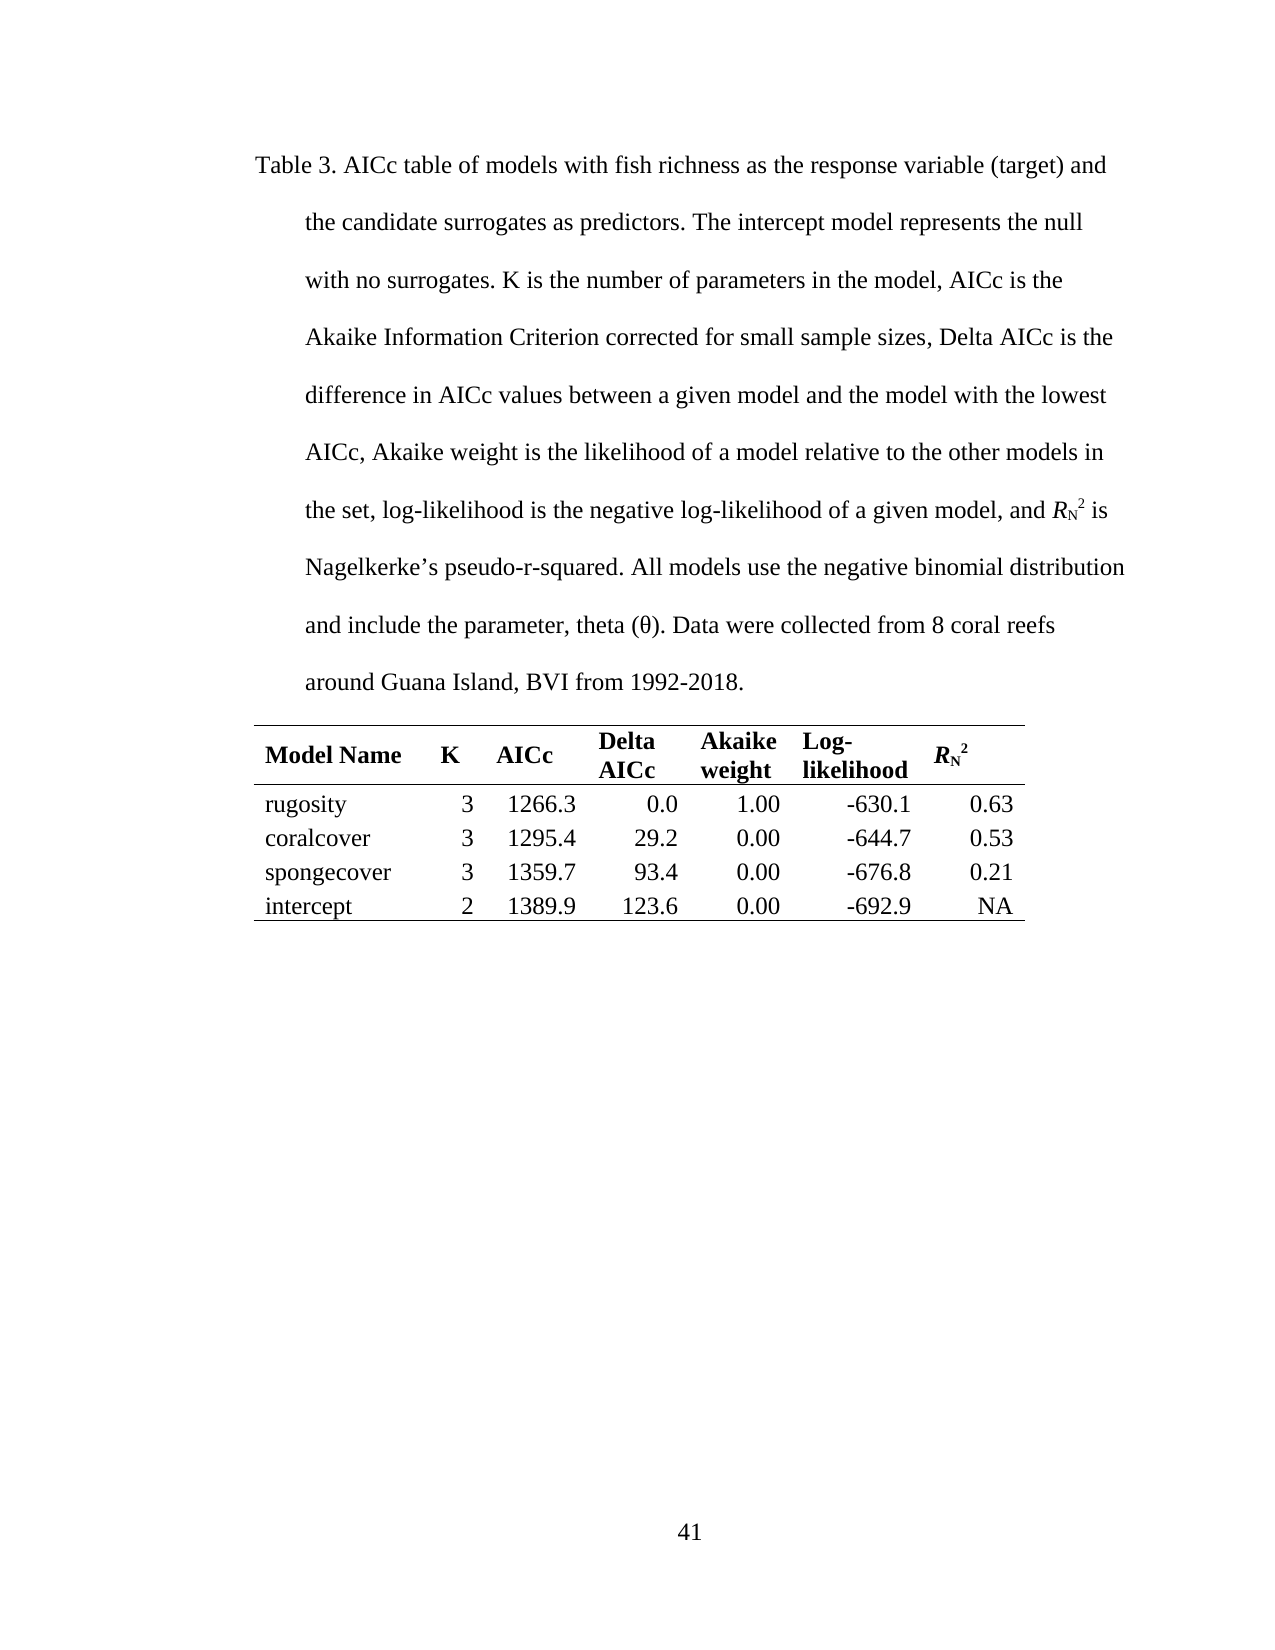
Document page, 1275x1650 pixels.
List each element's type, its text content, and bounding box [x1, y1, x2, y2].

table_cell 1359.7 [485, 852, 587, 886]
table_cell 0.00 [689, 886, 791, 920]
table_cell 123.6 [587, 886, 689, 920]
table_cell -630.1 [791, 785, 922, 818]
table_cell NA [922, 886, 1024, 920]
subtitle Table 3. AICc table of models with fish richness as the response variable (target) and the candidate surrogates as predictors. The intercept model represents the null with no surrogates. K is the number of parameters in the model, AICc is the Akaike Information Criterion corrected for small sample sizes, Delta AICc is the difference in AICc values between a given model and the model with the lowest AICc, Akaike weight is the likelihood of a model relative to the other models in the set, log-likelihood is the negative log-likelihood of a given model, and RN2 is Nagelkerke’s pseudo-r-squared. All models use the negative binomial distribution and include the parameter, theta (θ). Data were collected from 8 coral reefs around Guana Island, BVI from 1992-2018. [255, 150, 1125, 696]
table_cell 1266.3 [485, 785, 587, 818]
table_cell 3 [429, 818, 485, 852]
table_cell -692.9 [791, 886, 922, 920]
table_cell 1.00 [689, 785, 791, 818]
table_header Model Name [254, 726, 429, 783]
table_cell rugosity [254, 785, 429, 818]
table_cell 0.21 [922, 852, 1024, 886]
table_header Log-likelihood [791, 726, 922, 783]
table_cell spongecover [254, 852, 429, 886]
table_cell 3 [429, 785, 485, 818]
table_cell 93.4 [587, 852, 689, 886]
table_cell -676.8 [791, 852, 922, 886]
table_cell 0.63 [922, 785, 1024, 818]
table_cell 1295.4 [485, 818, 587, 852]
table_cell 29.2 [587, 818, 689, 852]
table_cell 1389.9 [485, 886, 587, 920]
table_cell 0.53 [922, 818, 1024, 852]
table_header RN2 [922, 726, 1024, 783]
table_cell coralcover [254, 818, 429, 852]
table_cell 0.00 [689, 852, 791, 886]
table_cell intercept [254, 886, 429, 920]
table_cell 0.00 [689, 818, 791, 852]
table_cell 2 [429, 886, 485, 920]
table_header K [429, 726, 485, 783]
table_cell 0.0 [587, 785, 689, 818]
table_cell -644.7 [791, 818, 922, 852]
table_header AICc [485, 726, 587, 783]
table_cell 3 [429, 852, 485, 886]
table_header Akaike weight [689, 726, 791, 783]
table_header Delta AICc [587, 726, 689, 783]
